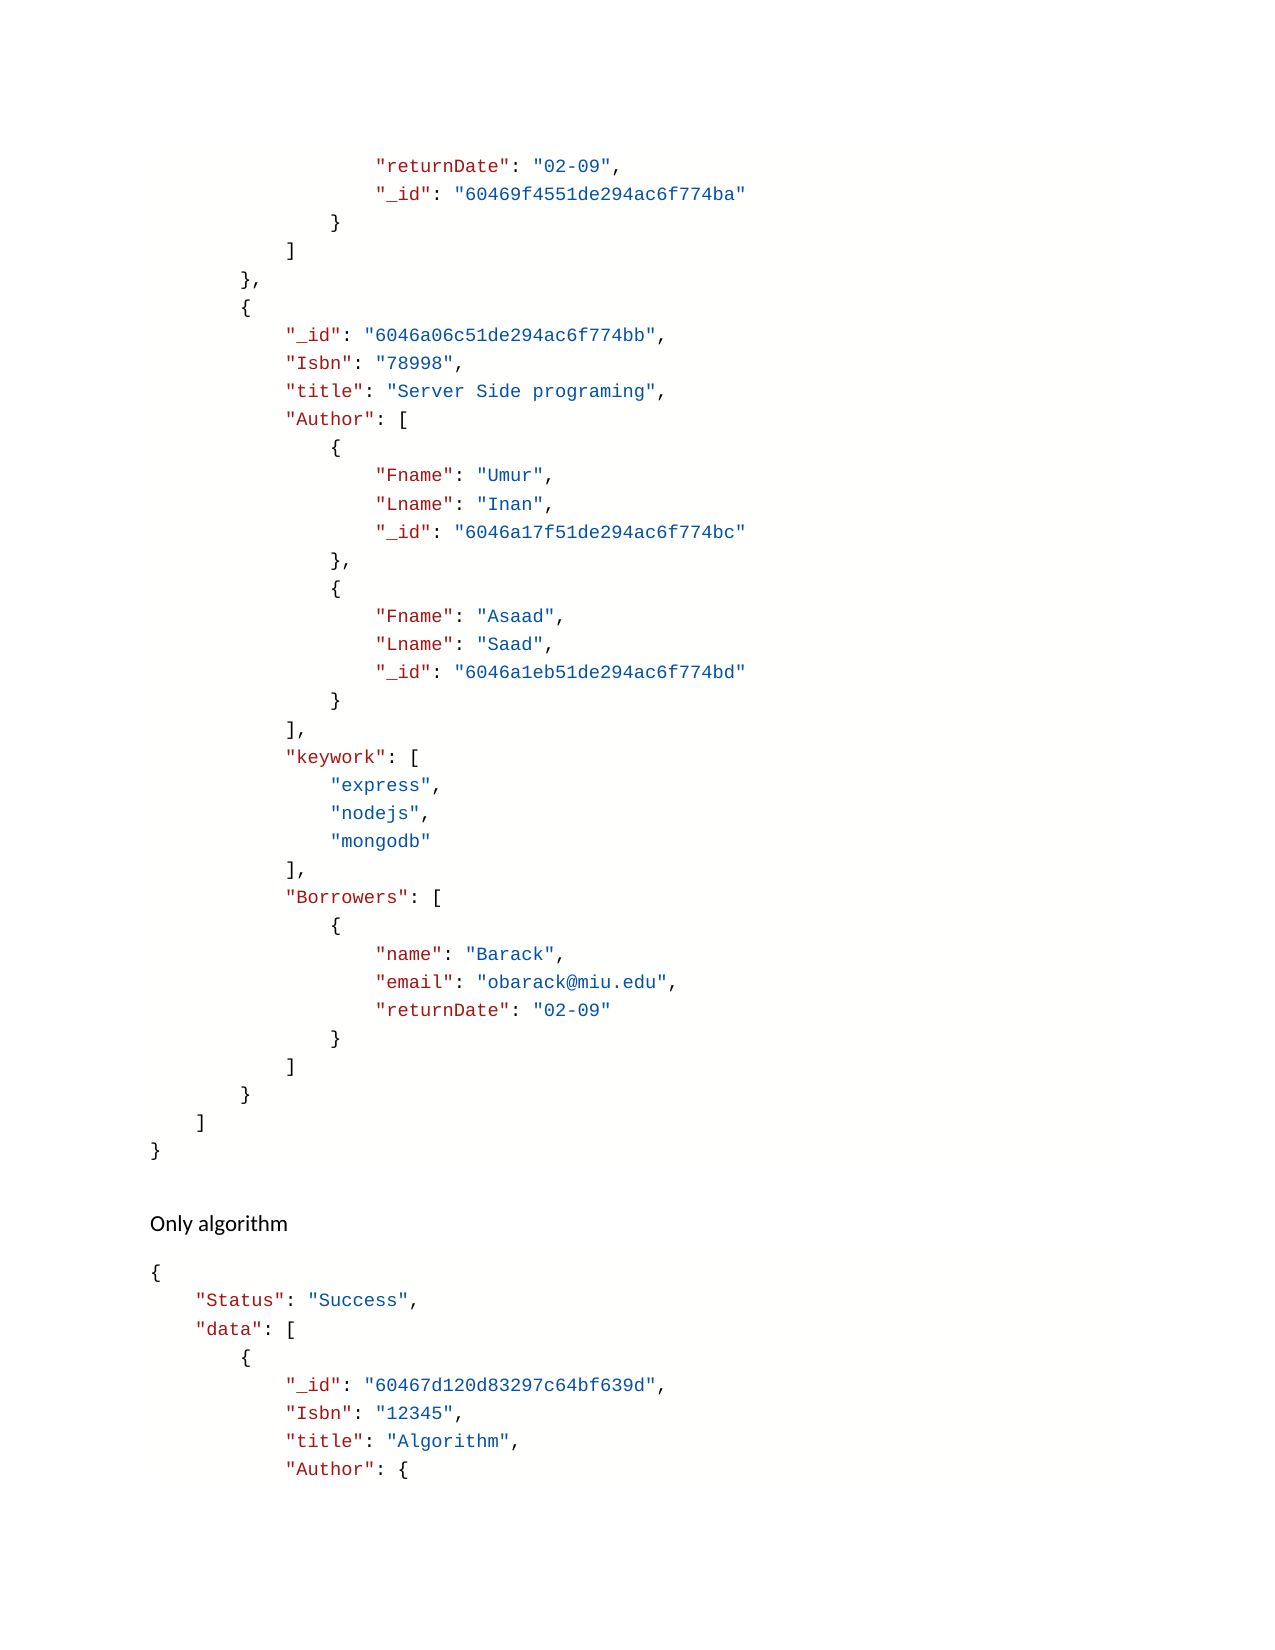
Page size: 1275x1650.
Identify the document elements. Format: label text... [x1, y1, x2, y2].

text "Fname": "Asaad", [150, 600, 1125, 628]
text { [150, 431, 1125, 459]
text "Borrowers": [ [150, 881, 1125, 909]
text ], [150, 853, 1125, 881]
text { [150, 291, 1125, 319]
text { [150, 1256, 1125, 1284]
text "_id": "60469f4551de294ac6f774ba" [150, 178, 1125, 206]
text "_id": "6046a06c51de294ac6f774bb", [150, 319, 1125, 347]
text "Author": { [150, 1453, 1125, 1481]
text "returnDate": "02-09", [150, 150, 1125, 178]
text "Status": "Success", [150, 1284, 1125, 1312]
text "title": "Server Side programing", [150, 375, 1125, 403]
text "Lname": "Inan", [150, 487, 1125, 516]
text ], [150, 712, 1125, 741]
text ] [150, 1106, 1125, 1134]
text "Author": [ [150, 403, 1125, 431]
text "_id": "6046a17f51de294ac6f774bc" [150, 516, 1125, 544]
text } [150, 1078, 1125, 1106]
text Only algorithm [150, 1209, 1125, 1237]
text "returnDate": "02-09" [150, 994, 1125, 1022]
text "Isbn": "78998", [150, 347, 1125, 375]
text "email": "obarack@miu.edu", [150, 966, 1125, 994]
text }, [150, 544, 1125, 572]
text "_id": "60467d120d83297c64bf639d", [150, 1369, 1125, 1397]
text { [150, 909, 1125, 937]
text "_id": "6046a1eb51de294ac6f774bd" [150, 656, 1125, 684]
text "mongodb" [150, 825, 1125, 853]
text } [150, 1134, 1125, 1162]
text "nodejs", [150, 797, 1125, 825]
text ] [150, 234, 1125, 262]
text } [150, 206, 1125, 234]
text "keywork": [ [150, 741, 1125, 769]
text { [150, 1341, 1125, 1369]
text "express", [150, 769, 1125, 797]
text }, [150, 262, 1125, 291]
text ] [150, 1050, 1125, 1078]
text } [150, 1022, 1125, 1050]
text "data": [ [150, 1312, 1125, 1341]
text "title": "Algorithm", [150, 1425, 1125, 1453]
text } [150, 684, 1125, 712]
text "Isbn": "12345", [150, 1397, 1125, 1425]
text "Fname": "Umur", [150, 459, 1125, 487]
text "Lname": "Saad", [150, 628, 1125, 656]
text "name": "Barack", [150, 937, 1125, 966]
text { [150, 572, 1125, 600]
